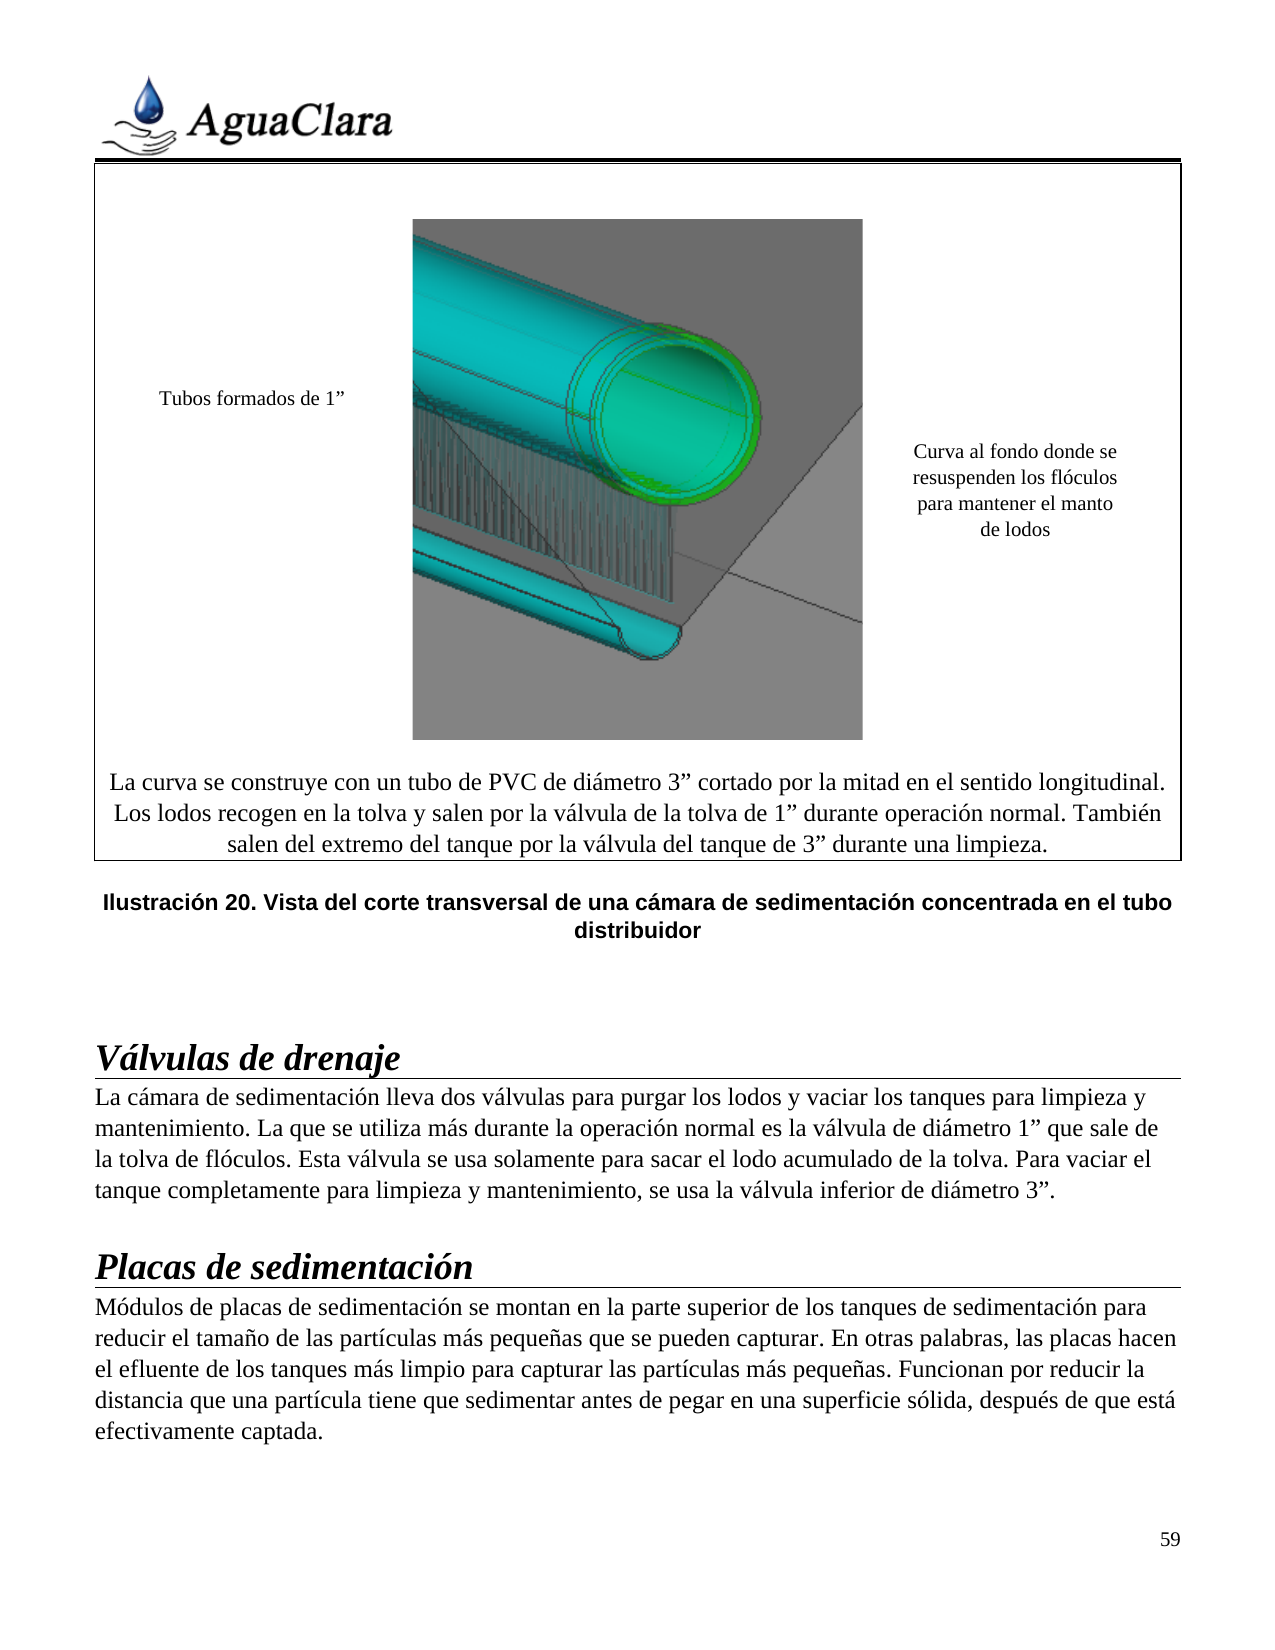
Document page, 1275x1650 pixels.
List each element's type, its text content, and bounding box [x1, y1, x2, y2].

text La cámara de sedimentación lleva dos válvulas para purgar los lodos y vaciar los tanques para limpieza y mantenimiento. La que se utiliza más durante la operación normal es la válvula de diámetro 1” que sale de la tolva de flóculos. Esta válvula se usa solamente para sacar el lodo acumulado de la tolva. Para vaciar el tanque completamente para limpieza y mantenimiento, se usa la válvula inferior de diámetro 3”. [94, 1082, 1181, 1204]
text Ilustración 20. Vista del corte transversal de una cámara de sedimentación concentrada en el tubo distribuidor [94, 889, 1181, 943]
text La curva se construye con un tubo de PVC de diámetro 3” cortado por la mitad en el sentido longitudinal. Los lodos recogen en la tolva y salen por la válvula de la tolva de 1” durante operación normal. También salen del extremo del tanque por la válvula del tanque de 3” durante una limpieza. [95, 766, 1180, 860]
picture [94, 75, 412, 158]
subtitle Placas de sedimentación [94, 1244, 1181, 1288]
text Módulos de placas de sedimentación se montan en la parte superior de los tanques de sedimentación para reducir el tamaño de las partículas más pequeñas que se pueden capturar. En otras palabras, las placas hacen el efluente de los tanques más limpio para capturar las partículas más pequeñas. Funcionan por reducir la distancia que una partícula tiene que sedimentar antes de pegar en una superficie sólida, después de que está efectivamente captada. [94, 1292, 1181, 1445]
picture [412, 219, 863, 740]
subtitle Válvulas de drenaje [94, 1035, 1181, 1079]
